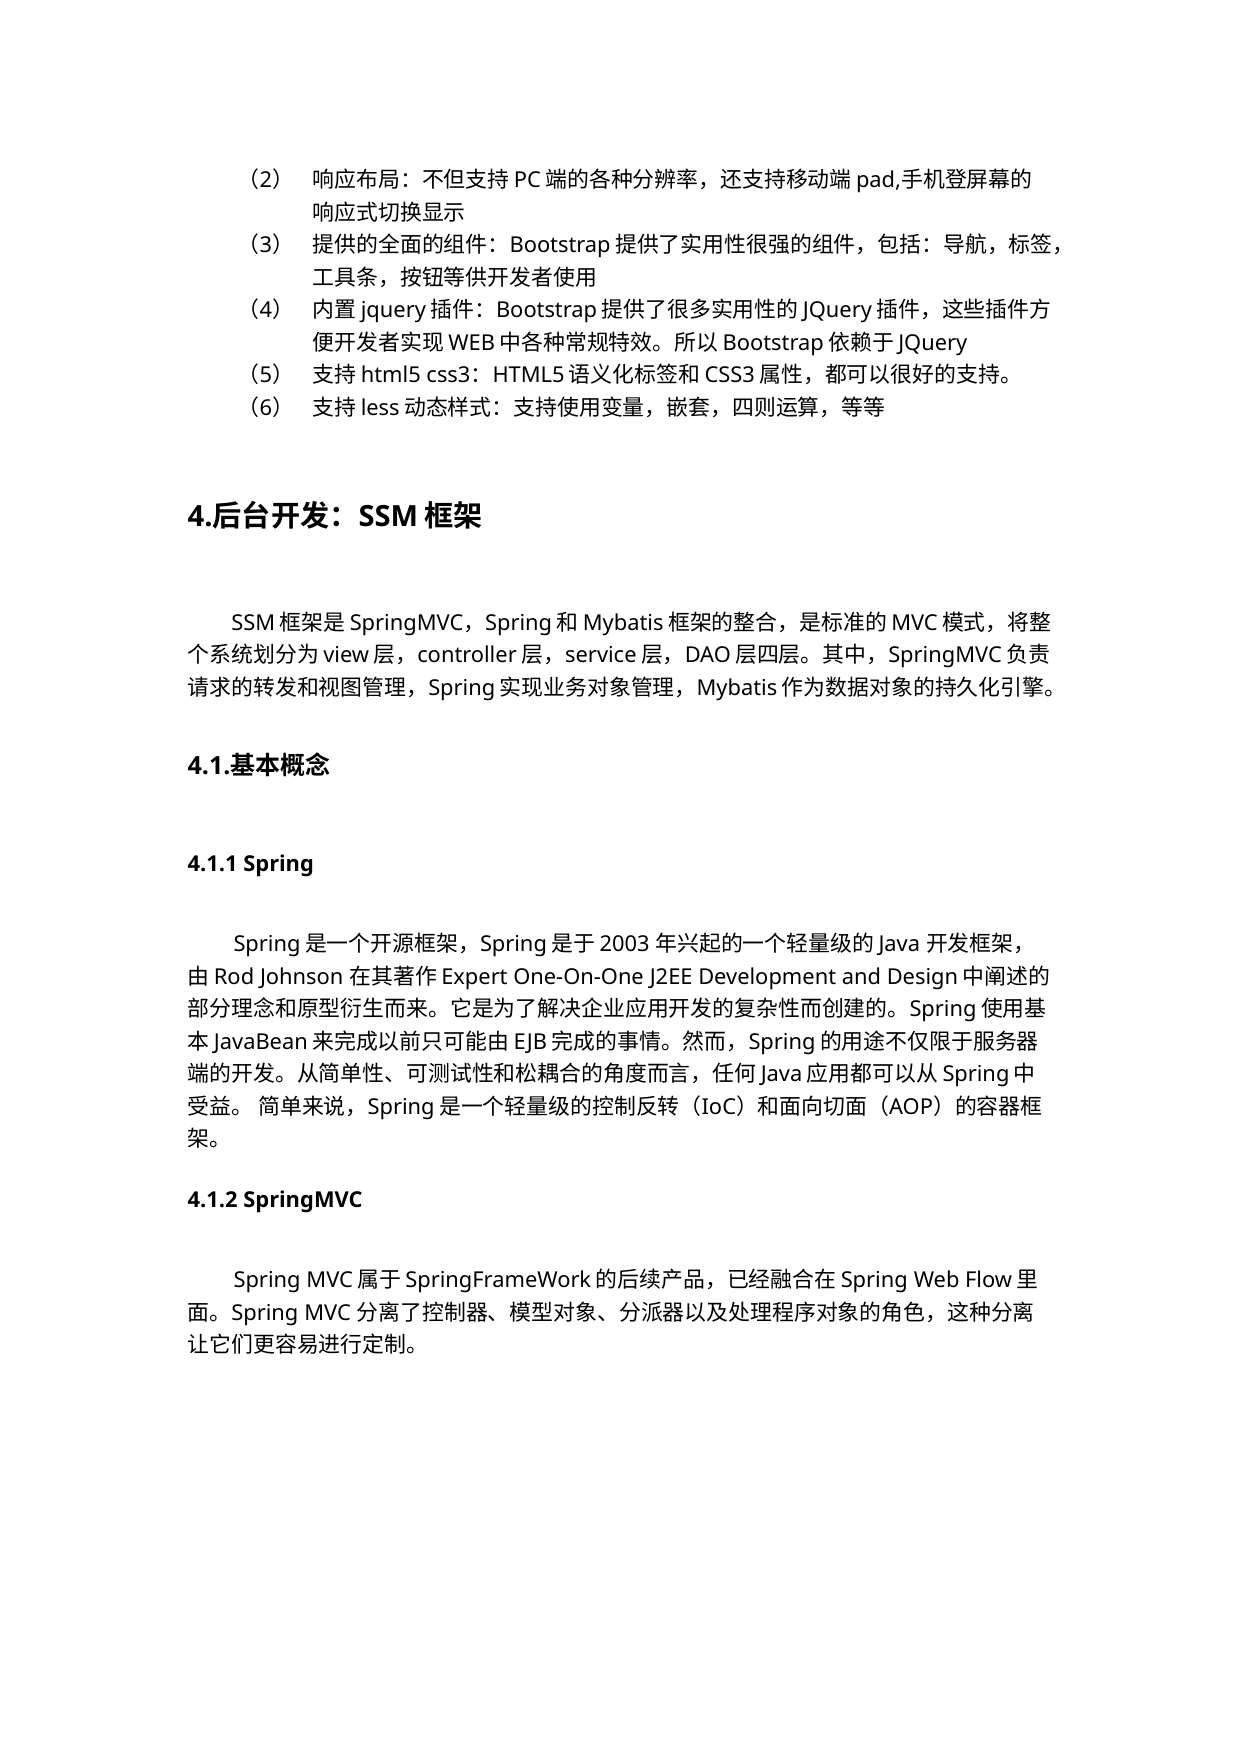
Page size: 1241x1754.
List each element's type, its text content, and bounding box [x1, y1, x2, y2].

list 内置jquery插件：Bootstrap提供了很多实用性的JQuery插件，这些插件方便开发者实现WEB中各种常规特效。所以Bootstrap依赖于JQuery [237, 292, 1053, 357]
list 支持html5 css3：HTML5语义化标签和CSS3属性，都可以很好的支持。 [237, 357, 1053, 389]
list 提供的全面的组件：Bootstrap提供了实用性很强的组件，包括：导航，标签，工具条，按钮等供开发者使用 [237, 227, 1053, 292]
subtitle 4.后台开发：SSM框架 [187, 482, 1053, 547]
subtitle 4.1.1 Spring [187, 847, 1053, 879]
subtitle 4.1.基本概念 [187, 731, 1053, 796]
text SSM框架是SpringMVC，Spring和Mybatis框架的整合，是标准的MVC模式，将整个系统划分为view层，controller层，service层，DAO层四层。其中，SpringMVC负责请求的转发和视图管理，Spring实现业务对象管理，Mybatis作为数据对象的持久化引擎。 [187, 604, 1053, 702]
subtitle 4.1.2 SpringMVC [187, 1183, 1053, 1215]
list 支持less动态样式：支持使用变量，嵌套，四则运算，等等 [237, 389, 1053, 422]
text Spring是一个开源框架，Spring是于2003 年兴起的一个轻量级的Java 开发框架，由Rod Johnson 在其著作Expert One-On-One J2EE Development and Design中阐述的部分理念和原型衍生而来。它是为了解决企业应用开发的复杂性而创建的。Spring使用基本JavaBean来完成以前只可能由EJB完成的事情。然而，Spring的用途不仅限于服务器端的开发。从简单性、可测试性和松耦合的角度而言，任何Java应用都可以从Spring中受益。 简单来说，Spring是一个轻量级的控制反转（IoC）和面向切面（AOP）的容器框架。 [187, 926, 1053, 1153]
text Spring MVC属于SpringFrameWork的后续产品，已经融合在Spring Web Flow里面。Spring MVC 分离了控制器、模型对象、分派器以及处理程序对象的角色，这种分离让它们更容易进行定制。 [187, 1262, 1053, 1359]
list 响应布局：不但支持PC端的各种分辨率，还支持移动端pad,手机登屏幕的响应式切换显示 [237, 162, 1053, 227]
